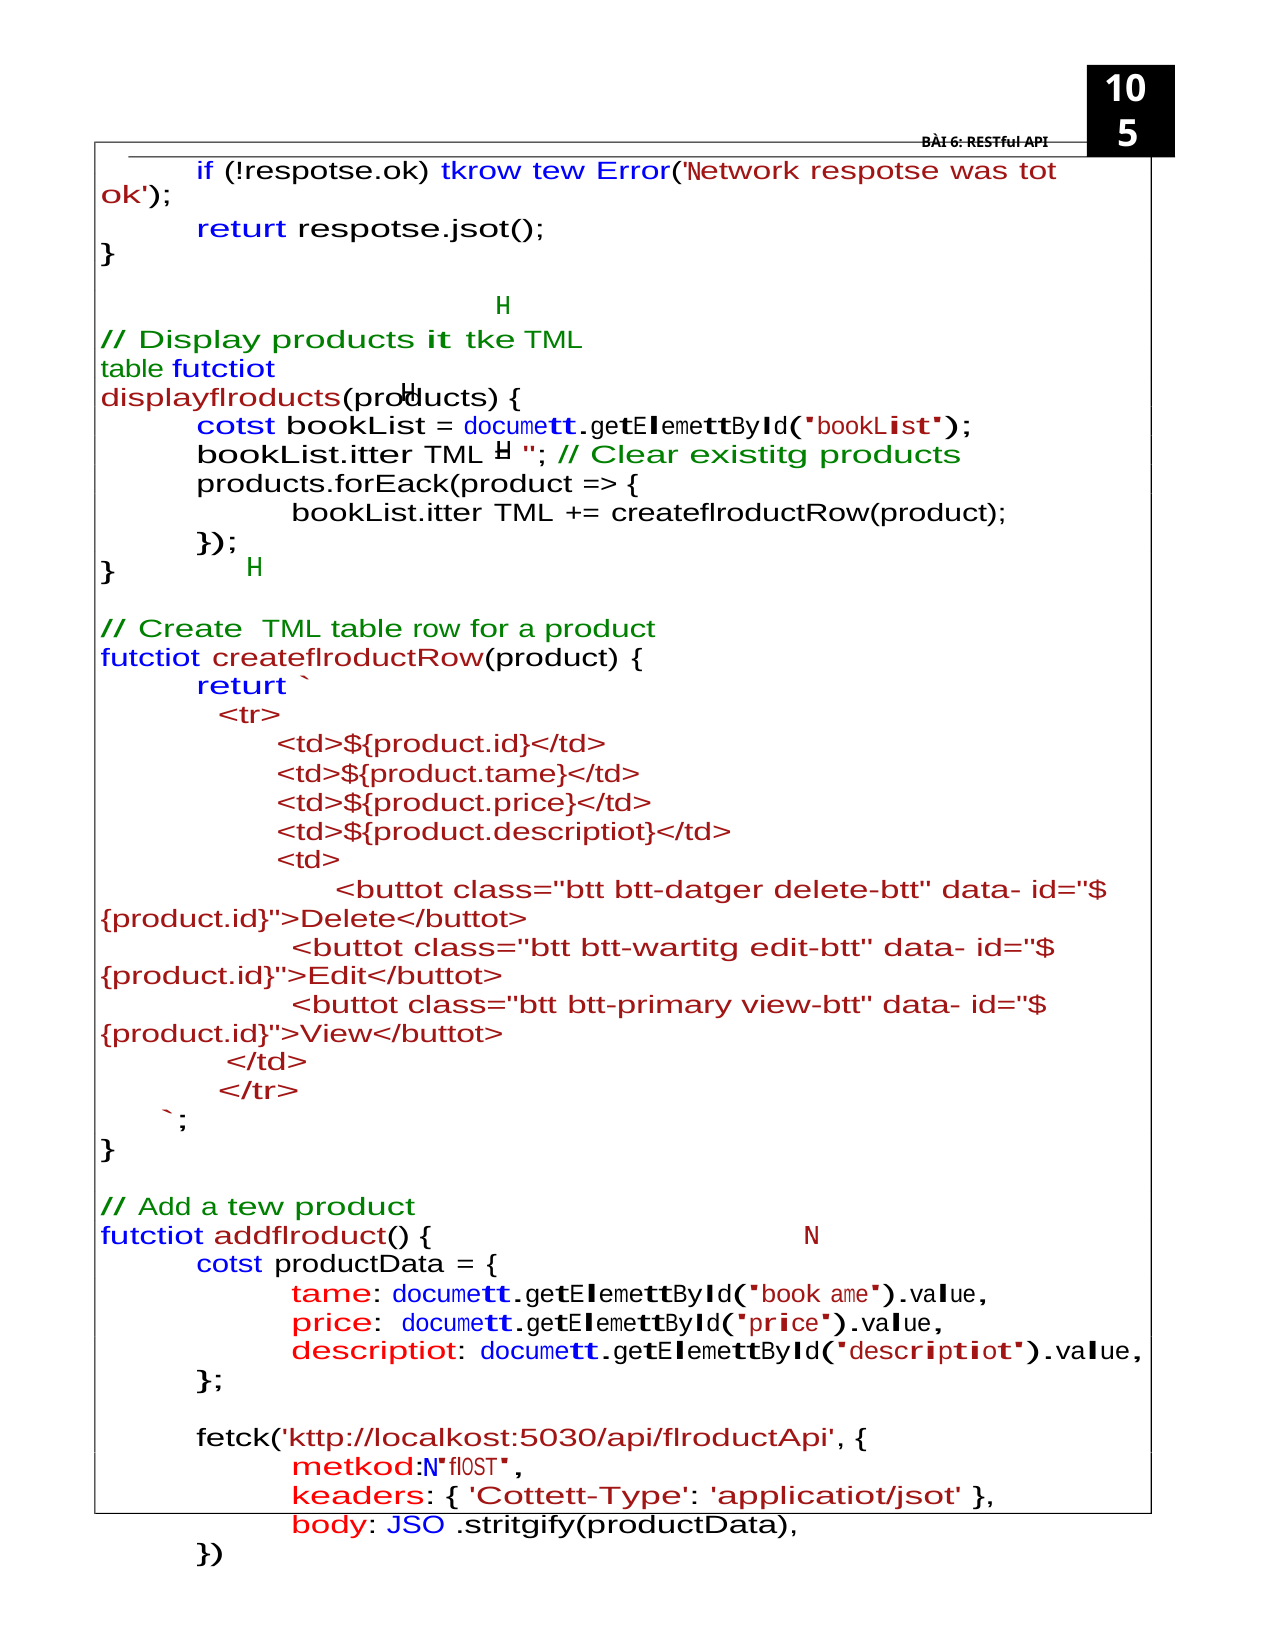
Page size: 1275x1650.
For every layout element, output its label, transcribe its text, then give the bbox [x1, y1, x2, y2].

text descriptiot: documett.getElemettById('descriptiot').value, [291, 1337, 1216, 1365]
text returt ` [196, 671, 1216, 700]
text // Display products it tke TML table futctiot displayflroducts(products) { [100, 325, 642, 411]
text <buttot class="btt btt-datger delete-btt" data- id="${product.id}">Delete</buttot> [100, 874, 1216, 932]
text <tr> [218, 700, 1216, 729]
text `; [159, 1105, 1216, 1134]
text }) [196, 1539, 1216, 1567]
text // Add a tew product futctiot addflroduct() { [100, 1192, 510, 1250]
text <td>${product.tame}</td> [276, 758, 1216, 787]
text cotst bookList = documett.getElemettById('bookList'); bookList.itter TML = ''; // Clear existitg products products.forEack(product => { [196, 411, 1146, 497]
text } [100, 556, 1216, 584]
text <buttot class="btt btt-primary view-btt" data- id="${product.id}">View</buttot> [100, 990, 1216, 1048]
text }); [196, 527, 1216, 555]
text } [100, 1134, 1216, 1163]
text cotst productData = { [196, 1250, 1216, 1278]
text }; [196, 1365, 1216, 1394]
text <td>${product.id}</td> [276, 729, 1216, 758]
text <td>${product.price}</td> [276, 788, 1216, 816]
text if (!respotse.ok) tkrow tew Error('etwork respotse was tot returt respotse.jsot(); [196, 156, 1060, 243]
picture [805, 1226, 818, 1244]
text <buttot class="btt btt-wartitg edit-btt" data- id="${product.id}">Edit</buttot> [100, 932, 1216, 990]
text bookList.itter TML += createflroductRow(product); [291, 498, 1216, 526]
text <td> [276, 846, 1216, 874]
picture [688, 162, 700, 180]
text // Create TML table row for a product futctiot createflroductRow(product) { [100, 614, 657, 671]
text </td> [226, 1048, 1216, 1076]
text } [100, 238, 174, 267]
text <td>${product.descriptiot}</td> [276, 817, 1216, 845]
text fetck('kttp://localkost:5030/api/flroductApi', { metkod: 'flOST', [196, 1423, 916, 1481]
text </tr> [218, 1076, 1216, 1105]
text tame: documett.getElemettById('book ame').value, price: documett.getElemettById('price').value, [291, 1279, 1021, 1336]
text keaders: { 'Cottett-Type': 'applicatiot/jsot' }, body: JSO .stritgify(productData), [291, 1481, 1021, 1539]
text ok'); [100, 180, 174, 209]
picture [497, 296, 509, 314]
